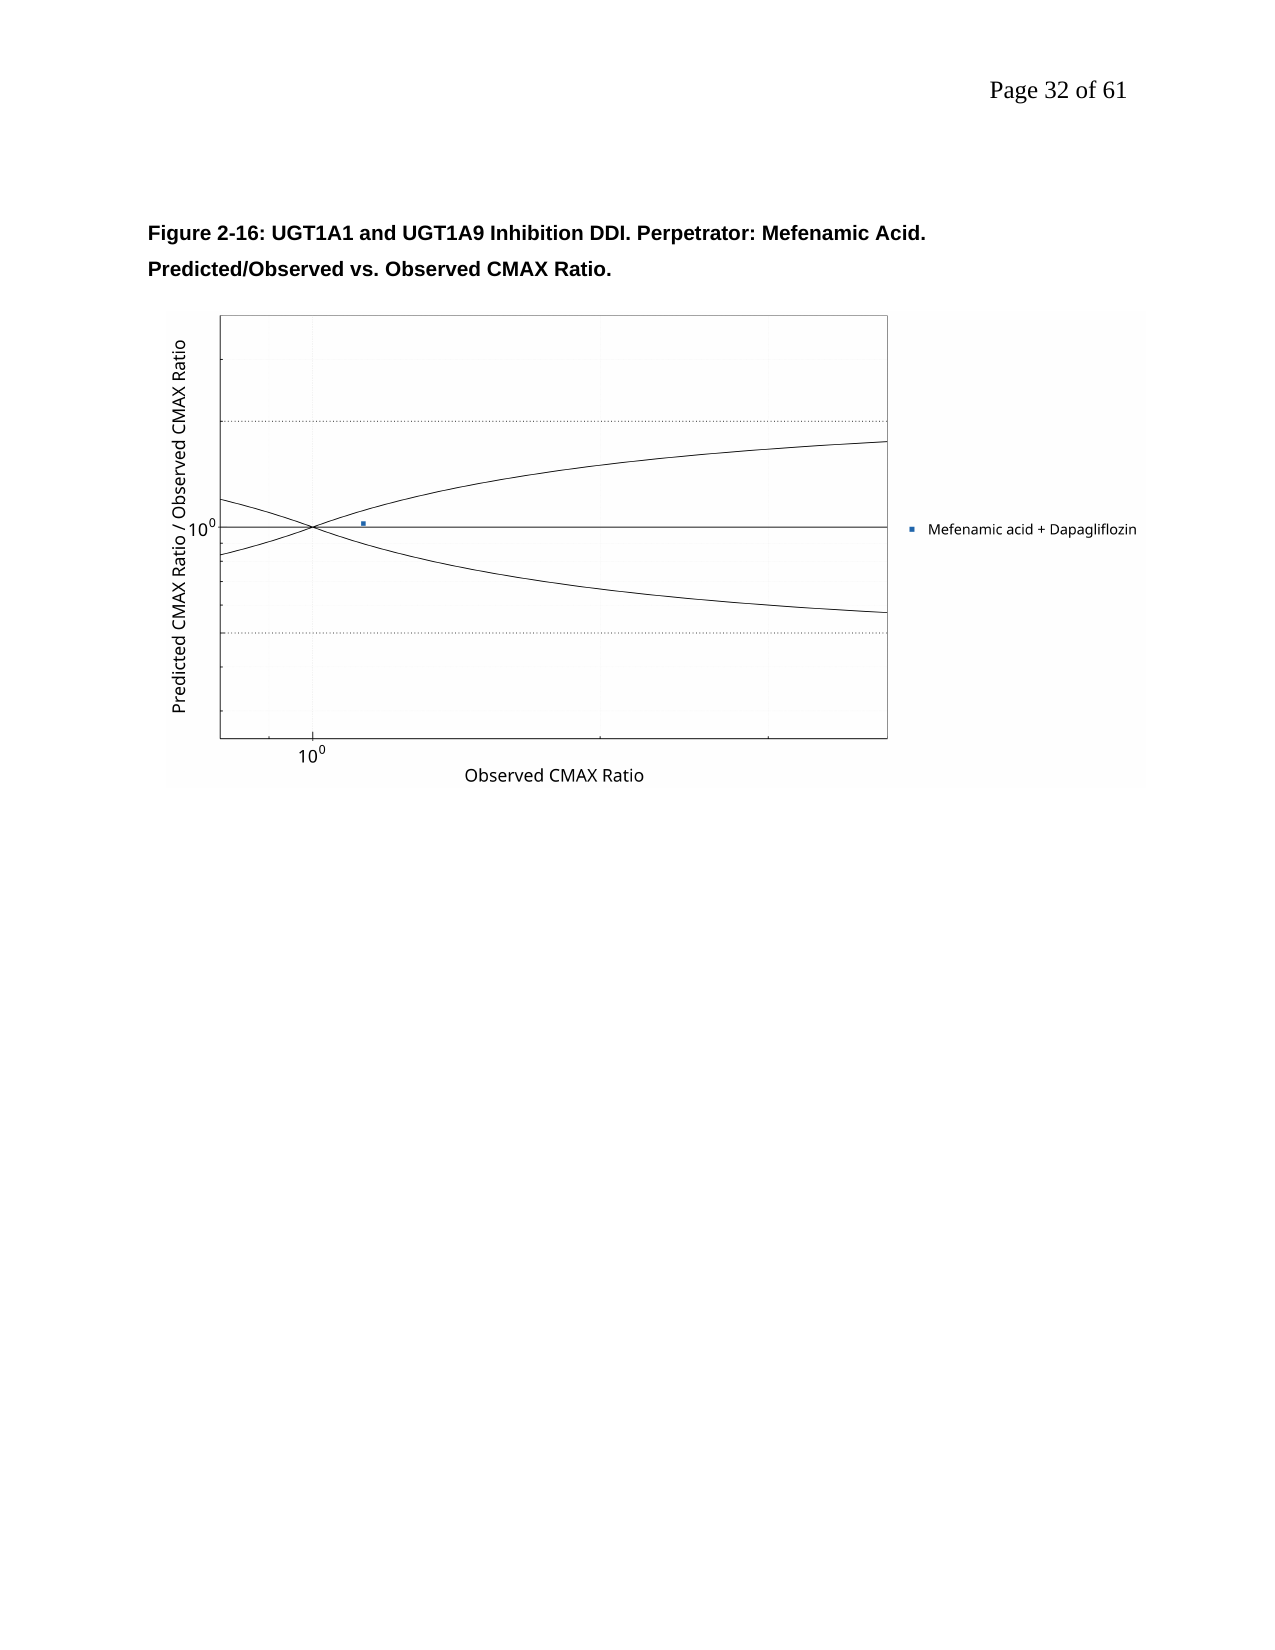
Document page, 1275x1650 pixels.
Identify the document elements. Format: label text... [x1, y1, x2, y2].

text Figure 2-16: UGT1A1 and UGT1A9 Inhibition DDI. Perpetrator: Mefenamic Acid. Predicted/Observed vs. Observed CMAX Ratio. [148, 221, 1127, 281]
picture [166, 311, 1146, 788]
